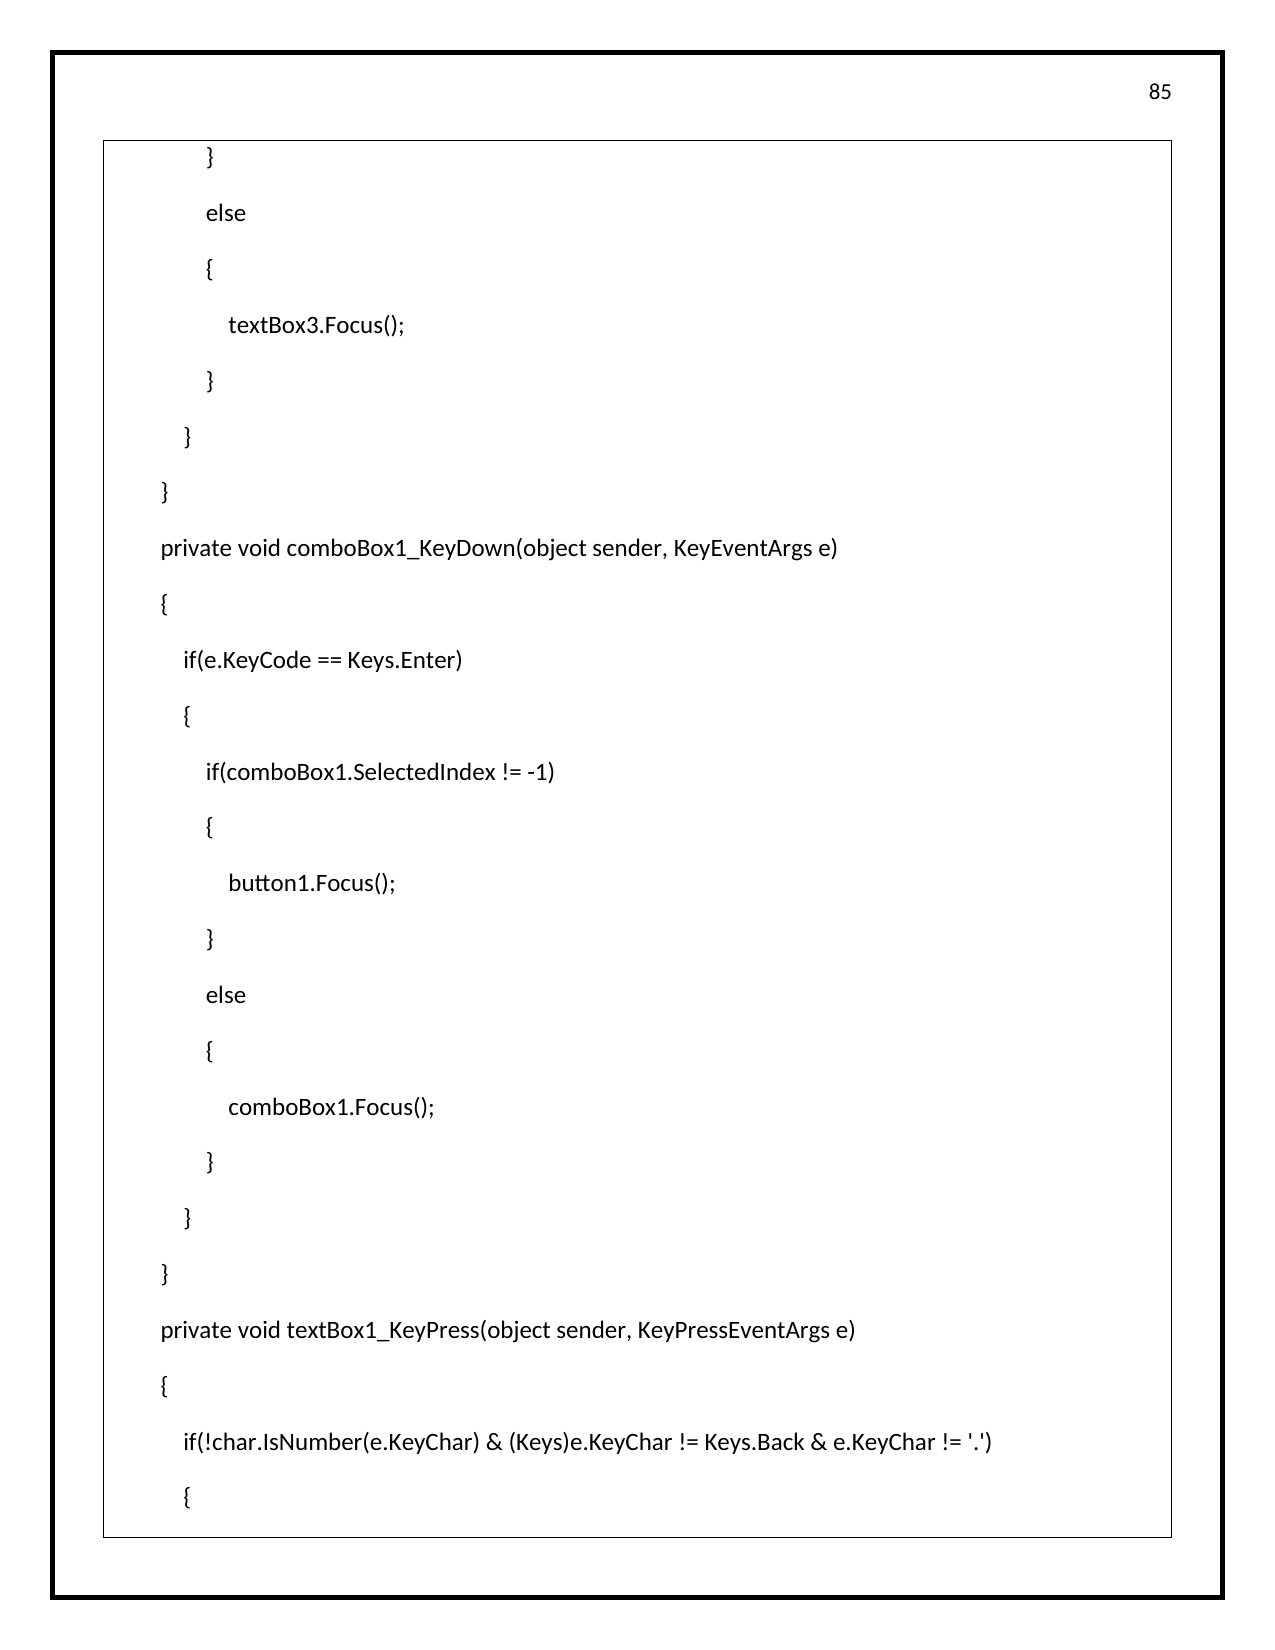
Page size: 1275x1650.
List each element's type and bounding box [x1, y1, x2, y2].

table_header [104, 141, 1171, 1537]
